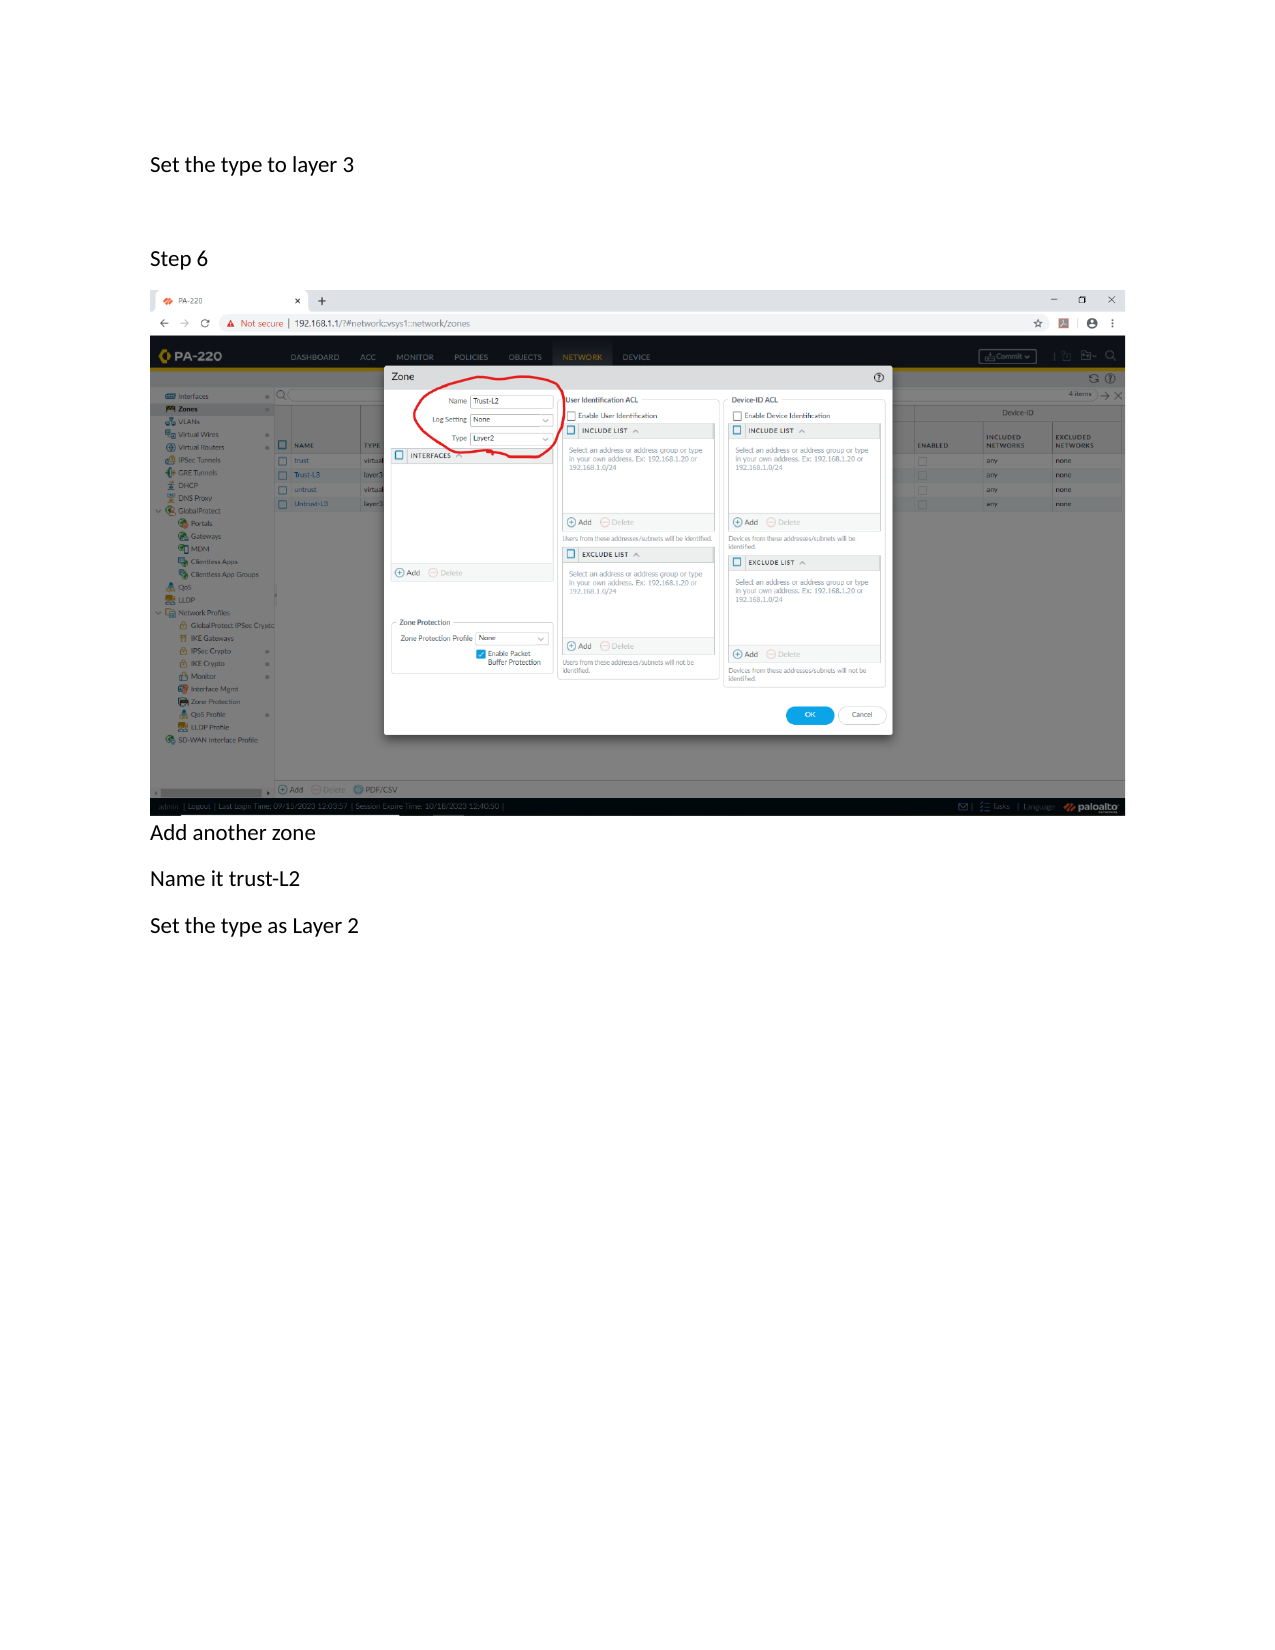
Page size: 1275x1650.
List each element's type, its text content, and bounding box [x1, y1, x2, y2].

text Name it trust-L2 [150, 864, 1125, 892]
text Set the type to layer 3 [150, 150, 1125, 178]
text Add another zone [150, 816, 1125, 846]
text Set the type as Layer 2 [150, 911, 1125, 939]
picture [150, 290, 1125, 816]
text Step 6 [150, 244, 1125, 272]
